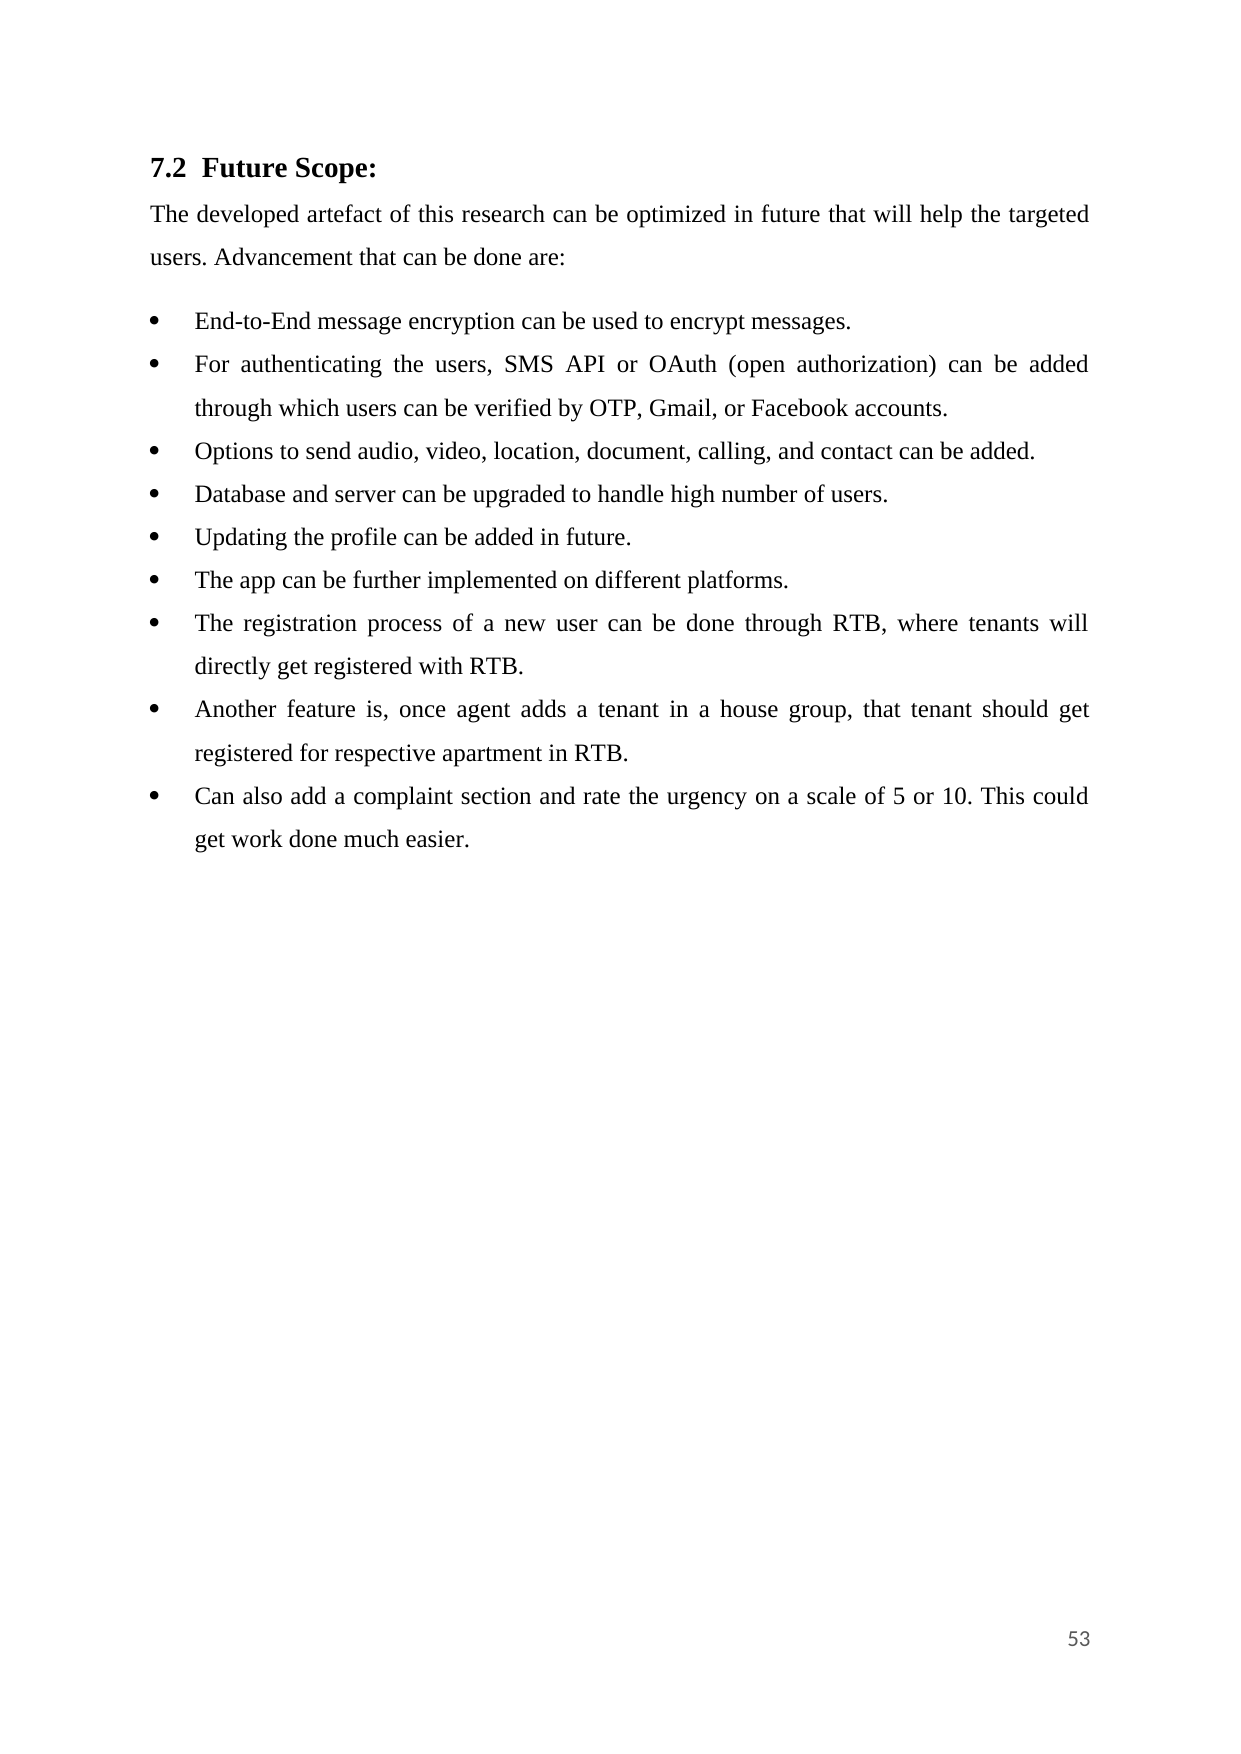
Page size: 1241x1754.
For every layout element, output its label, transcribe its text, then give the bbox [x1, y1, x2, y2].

list The registration process of a new user can be done through RTB, where tenants will directly get registered with RTB. [150, 608, 1090, 680]
list Database and server can be upgraded to handle high number of users. [150, 479, 1090, 508]
text The developed artefact of this research can be optimized in future that will help the targeted users. Advancement that can be done are: [150, 199, 1090, 271]
list Options to send audio, video, location, document, calling, and contact can be added. [150, 436, 1090, 464]
list Can also add a complaint section and rate the urgency on a scale of 5 or 10. This could get work done much easier. [150, 781, 1090, 853]
list End-to-End message encryption can be used to encrypt messages. [150, 306, 1090, 335]
list Updating the profile can be added in future. [150, 522, 1090, 551]
list The app can be further implemented on different platforms. [150, 565, 1090, 594]
list Another feature is, once agent adds a tenant in a house group, that tenant should get registered for respective apartment in RTB. [150, 694, 1090, 766]
list For authenticating the users, SMS API or OAuth (open authorization) can be added through which users can be verified by OTP, Gmail, or Facebook accounts. [150, 349, 1090, 421]
subtitle Future Scope: [150, 150, 1090, 183]
